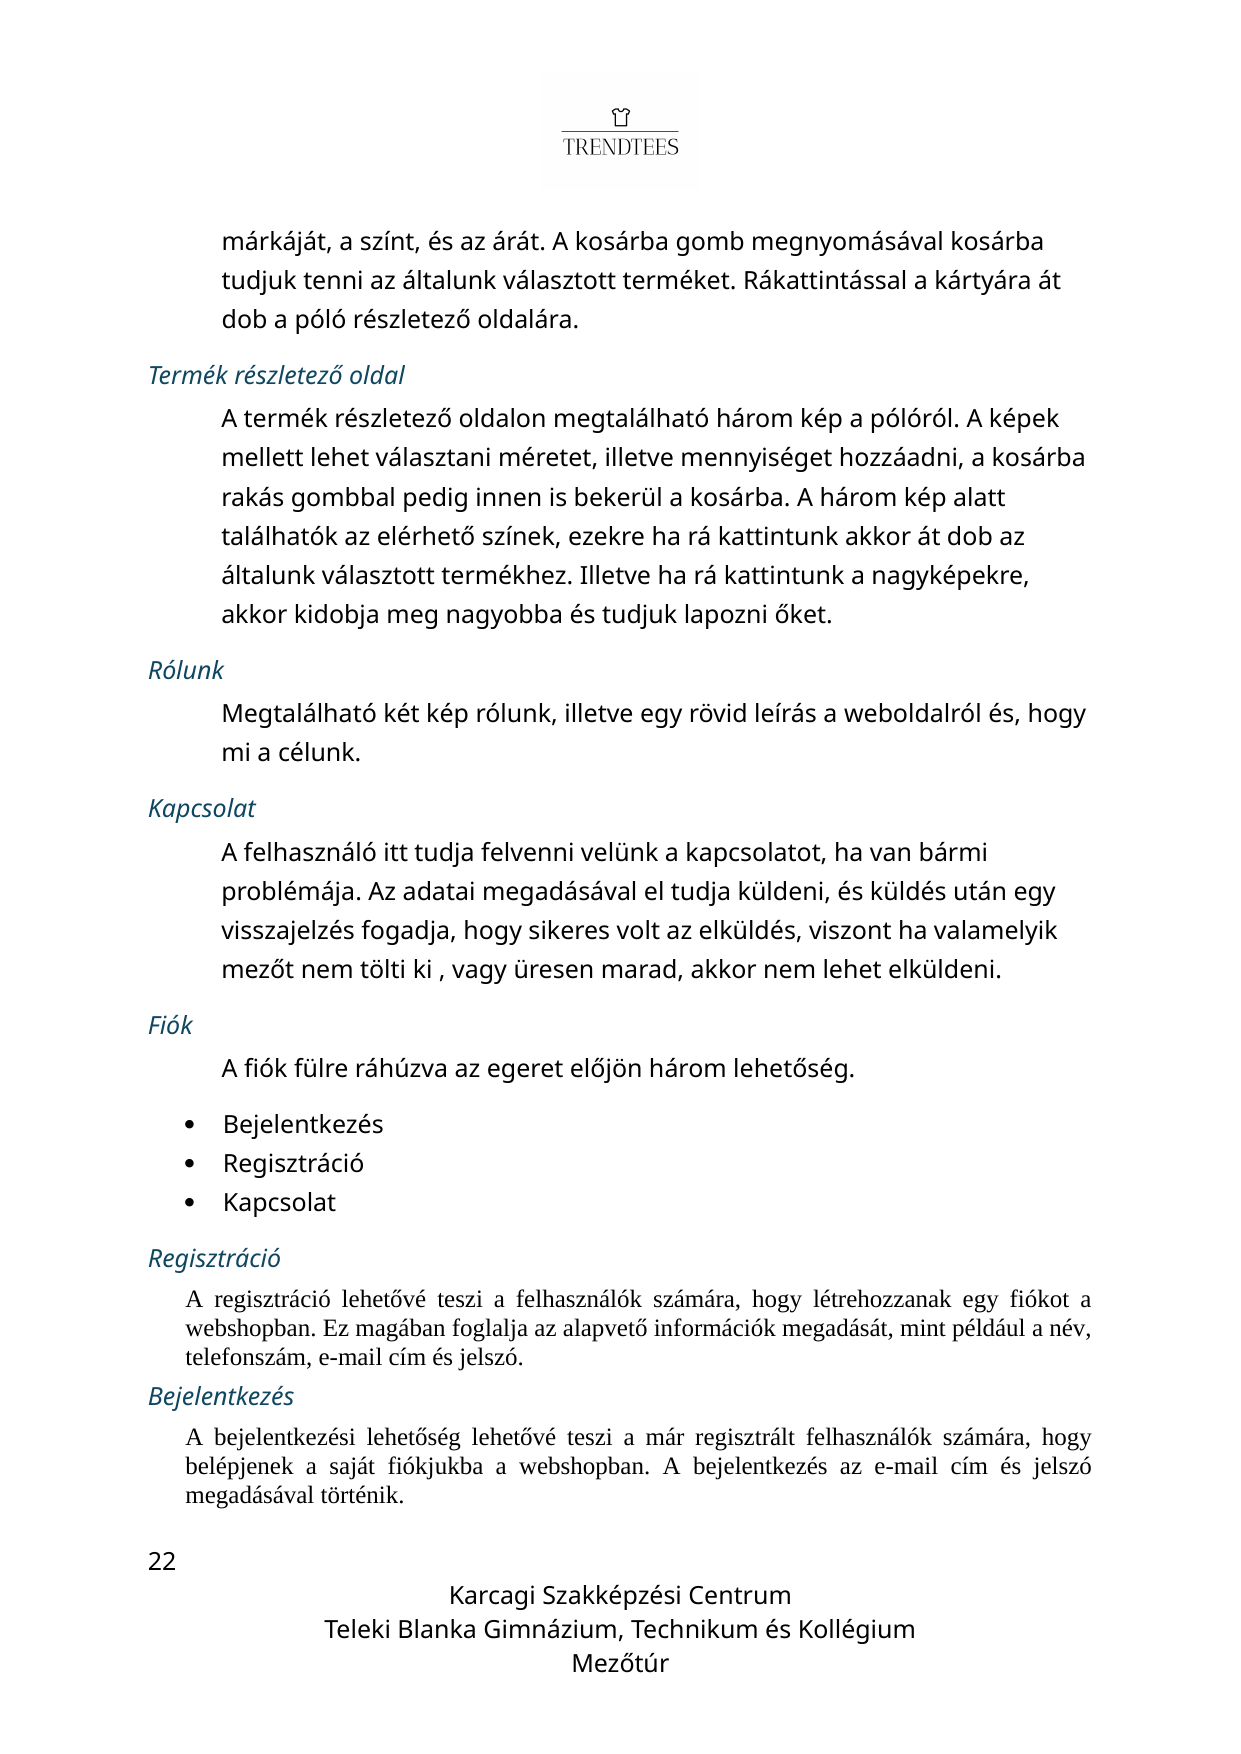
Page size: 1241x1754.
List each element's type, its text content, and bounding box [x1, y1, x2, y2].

text A fiók fülre ráhúzva az egeret előjön három lehetőség. [148, 1051, 1093, 1085]
text A regisztráció lehetővé teszi a felhasználók számára, hogy létrehozzanak egy fiókot a webshopban. Ez magában foglalja az alapvető információk megadását, mint például a név, telefonszám, e-mail cím és jelszó. [185, 1284, 1093, 1371]
text A termék részletező oldalon megtalálható három kép a pólóról. A képek mellett lehet választani méretet, illetve mennyiséget hozzáadni, a kosárba rakás gombbal pedig innen is bekerül a kosárba. A három kép alatt találhatók az elérhető színek, ezekre ha rá kattintunk akkor át dob az általunk választott termékhez. Illetve ha rá kattintunk a nagyképekre, akkor kidobja meg nagyobba és tudjuk lapozni őket. [221, 401, 1093, 631]
text A bejelentkezési lehetőség lehetővé teszi a már regisztrált felhasználók számára, hogy belépjenek a saját fiókjukba a webshopban. A bejelentkezés az e-mail cím és jelszó megadásával történik. [185, 1422, 1093, 1508]
list Regisztráció [185, 1146, 1093, 1180]
subtitle Rólunk [148, 653, 1093, 687]
subtitle Regisztráció [148, 1241, 1093, 1275]
list Bejelentkezés [185, 1107, 1093, 1141]
subtitle Termék részletező oldal [148, 358, 1093, 392]
text Megtalálható két kép rólunk, illetve egy rövid leírás a weboldalról és, hogy mi a célunk. [221, 696, 1093, 769]
subtitle Kapcsolat [148, 791, 1093, 825]
text A felhasználó itt tudja felvenni velünk a kapcsolatot, ha van bármi problémája. Az adatai megadásával el tudja küldeni, és küldés után egy visszajelzés fogadja, hogy sikeres volt az elküldés, viszont ha valamelyik mezőt nem tölti ki , vagy üresen marad, akkor nem lehet elküldeni. [221, 834, 1093, 986]
list Kapcsolat [185, 1185, 1093, 1219]
subtitle Bejelentkezés [148, 1379, 1093, 1413]
picture [541, 73, 700, 190]
subtitle Fiók [148, 1008, 1093, 1042]
